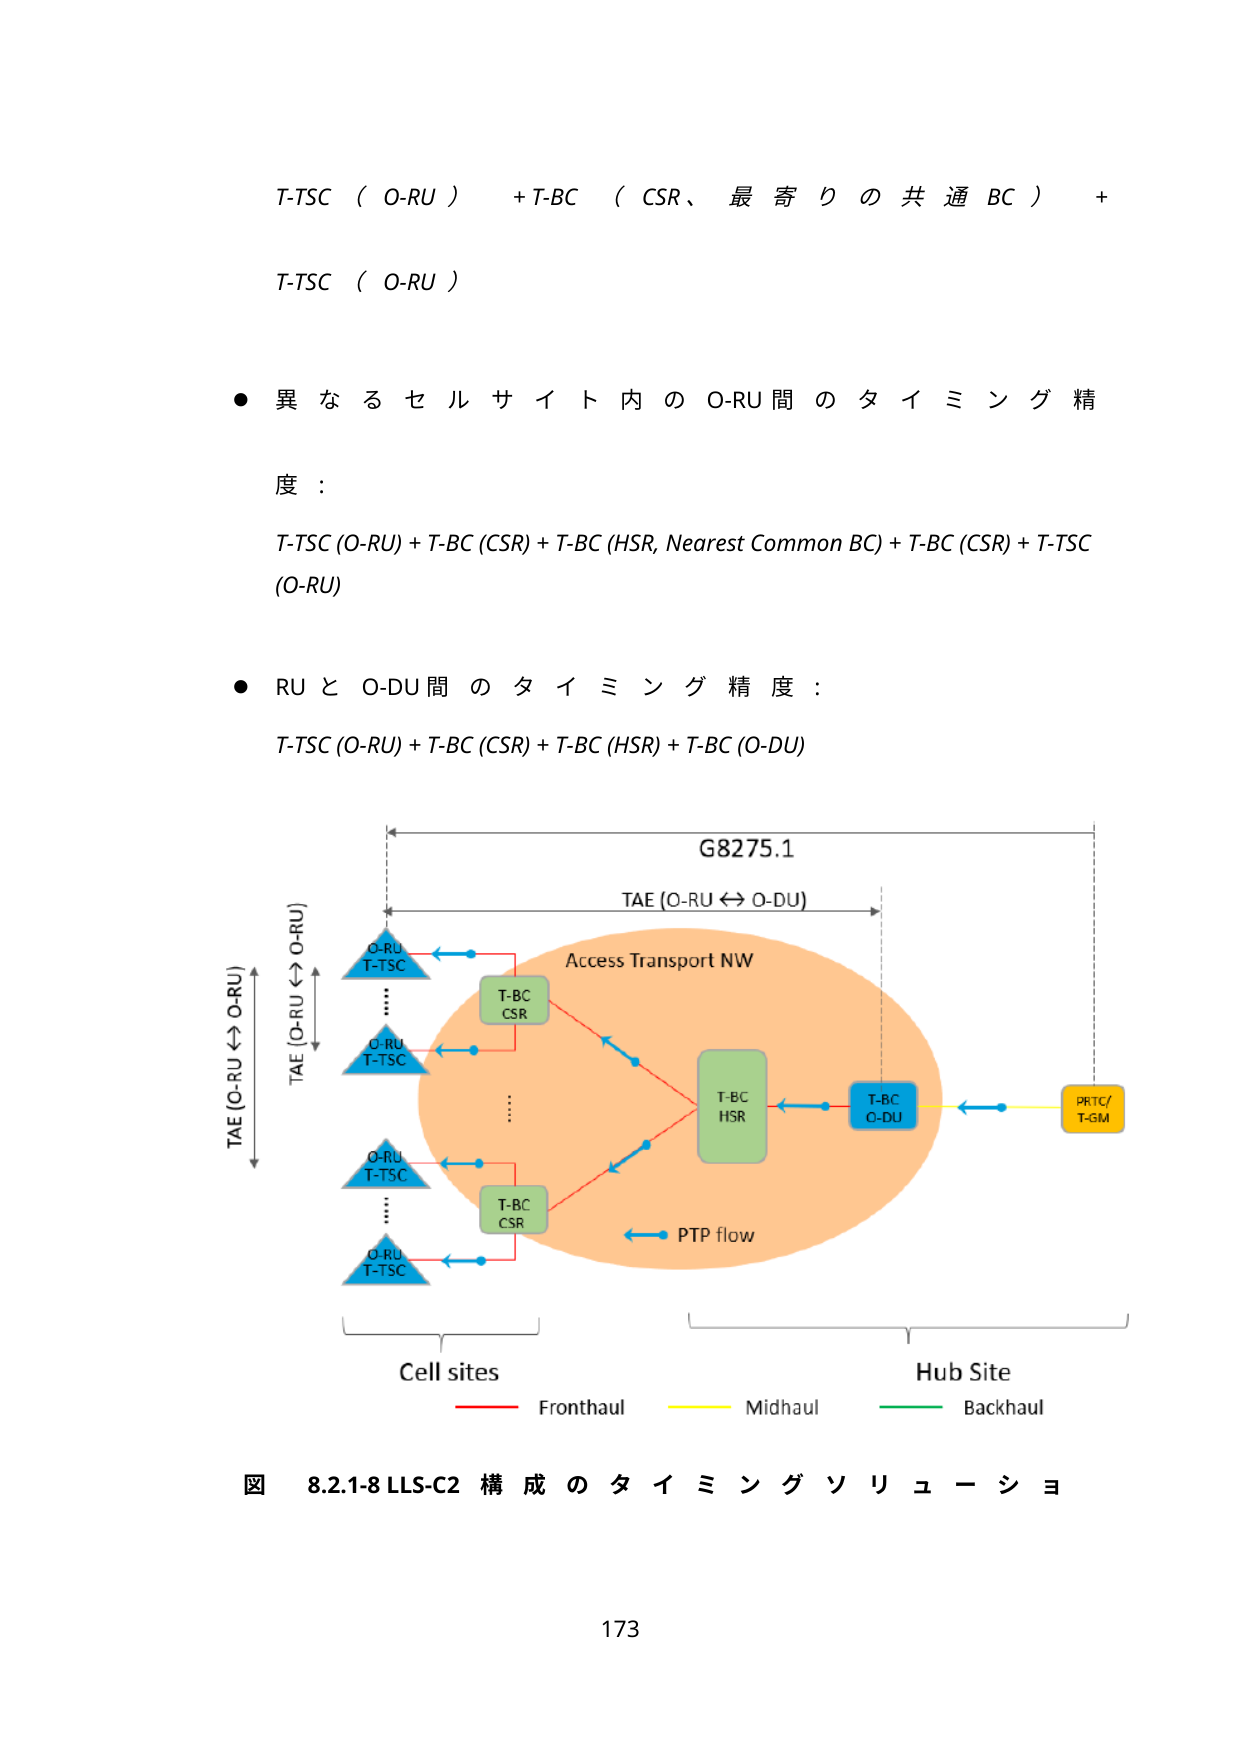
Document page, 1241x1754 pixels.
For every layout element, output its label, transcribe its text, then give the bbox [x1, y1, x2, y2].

text T-TSC（O-RU） + T-BC（CSR、最寄りの共通BC） + T-TSC（O-RU） [272, 162, 1116, 314]
picture [210, 812, 1144, 1426]
list 異なるセルサイト内のO-RU間のタイミング精度: [226, 365, 1116, 517]
text T-TSC (O-RU) + T-BC (CSR) + T-BC (HSR, Nearest Common BC) + T-BC (CSR) + T-TSC (O-RU) [272, 526, 1116, 602]
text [192, 1450, 1116, 1517]
text T-TSC (O-RU) + T-BC (CSR) + T-BC (HSR) + T-BC (O-DU) [272, 728, 1116, 761]
list RUとO-DU間のタイミング精度: [226, 652, 1116, 719]
